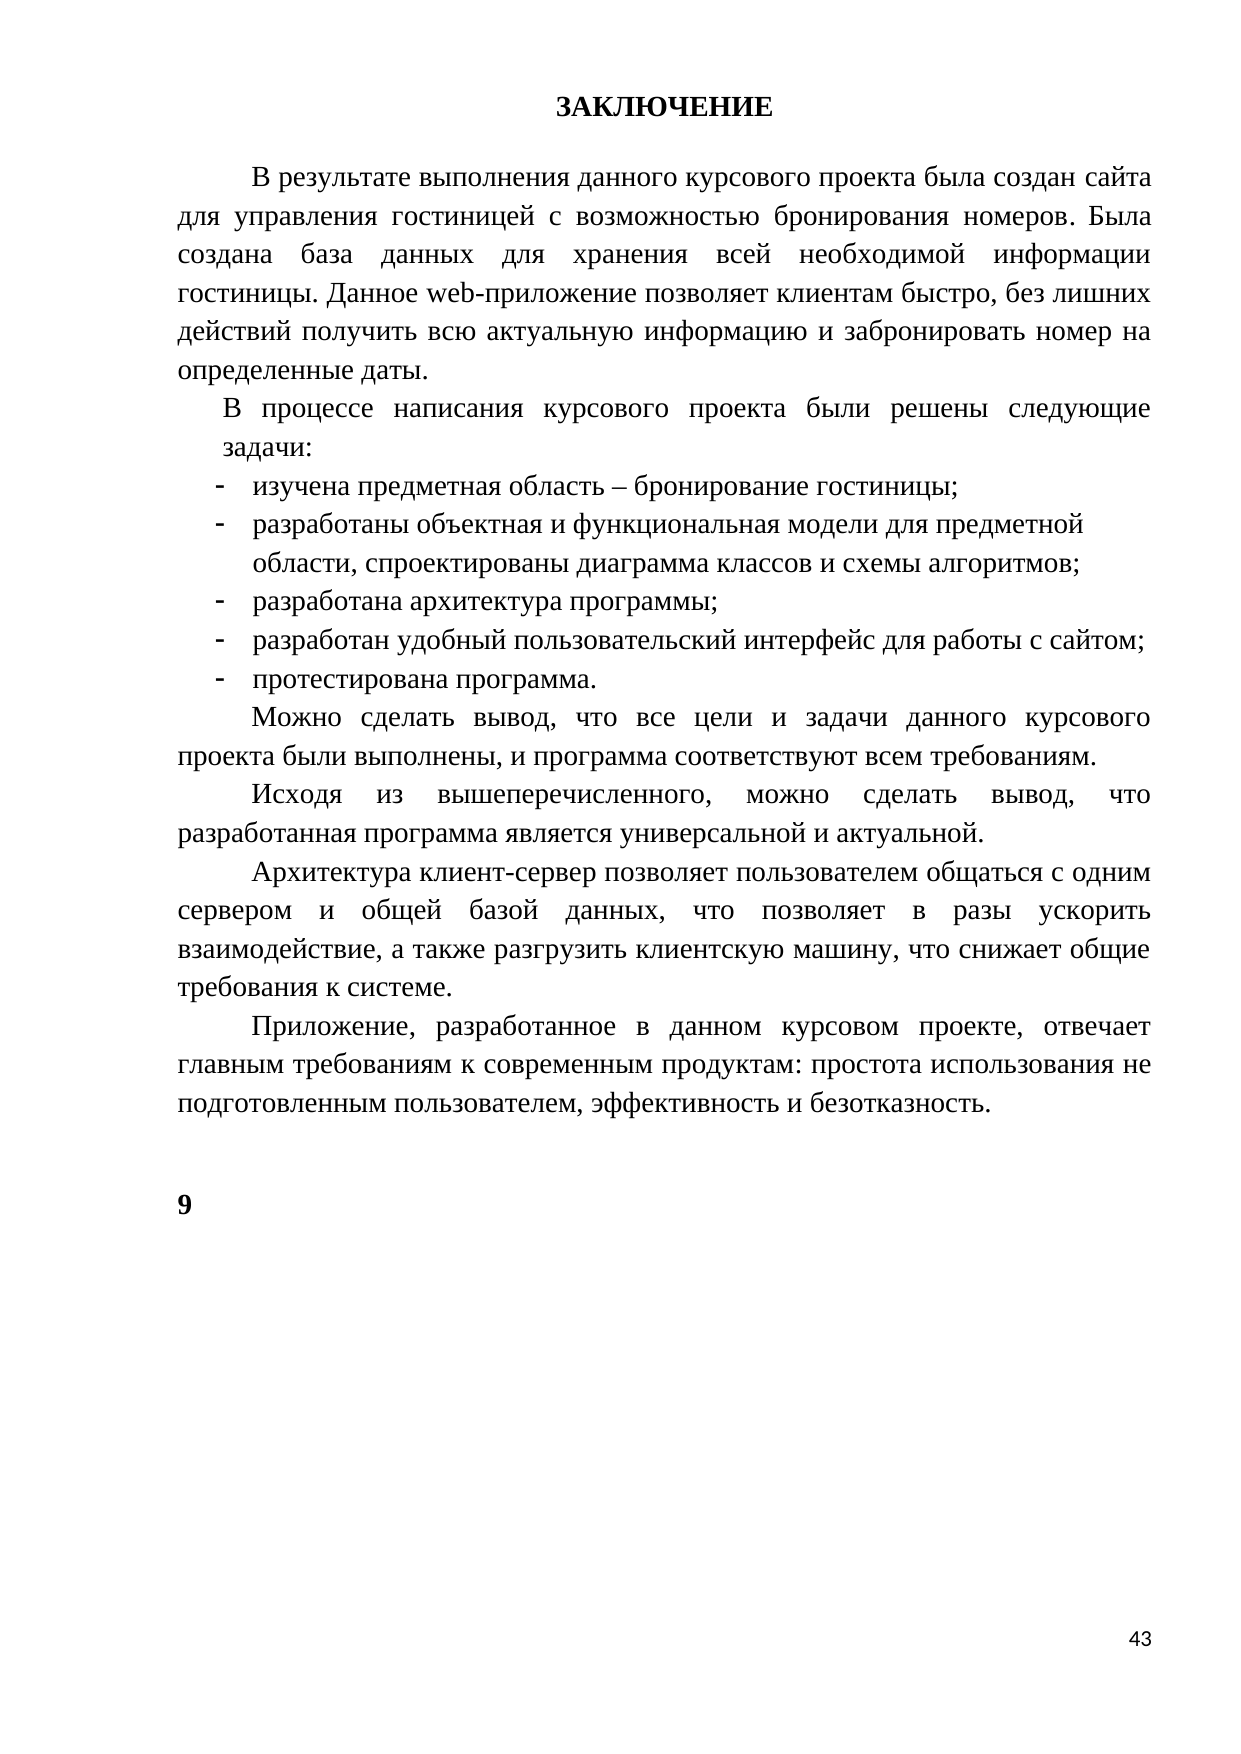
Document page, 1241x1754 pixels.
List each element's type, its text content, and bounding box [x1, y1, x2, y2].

text Архитектура клиент-сервер позволяет пользователем общаться с одним сервером и общей базой данных, что позволяет в разы ускорить взаимодействие, а также разгрузить клиентскую машину, что снижает общие требования к системе. [177, 854, 1152, 1003]
list протестирована программа. [215, 661, 1152, 694]
text Приложение, разработанное в данном курсовом проекте, отвечает главным требованиям к современным продуктам: простота использования не подготовленным пользователем, эффективность и безотказность. [177, 1008, 1152, 1118]
list разработана архитектура программы; [215, 583, 1152, 617]
list разработан удобный пользовательский интерфейс для работы с сайтом; [215, 622, 1152, 656]
list разработаны объектная и функциональная модели для предметной области, спроектированы диаграмма классов и схемы алгоритмов; [215, 506, 1152, 578]
list Исходя из вышеперечисленного, можно сделать вывод, что разработанная программа является универсальной и актуальной. [177, 777, 1152, 849]
list В процессе написания курсового проекта были решены следующие задачи: [222, 391, 1152, 463]
subtitle ЗАКЛЮЧЕНИЕ [177, 89, 1152, 122]
text В результате выполнения данного курсового проекта была создан сайта для управления гостиницей с возможностью бронирования номеров. Была создана база данных для хранения всей необходимой информации гостиницы. Данное web-приложение позволяет клиентам быстро, без лишних действий получить всю актуальную информацию и забронировать номер на определенные даты. [177, 159, 1152, 386]
list Можно сделать вывод, что все цели и задачи данного курсового проекта были выполнены, и программа соответствуют всем требованиям. [177, 699, 1152, 772]
list изучена предметная область – бронирование гостиницы; [215, 468, 1152, 501]
